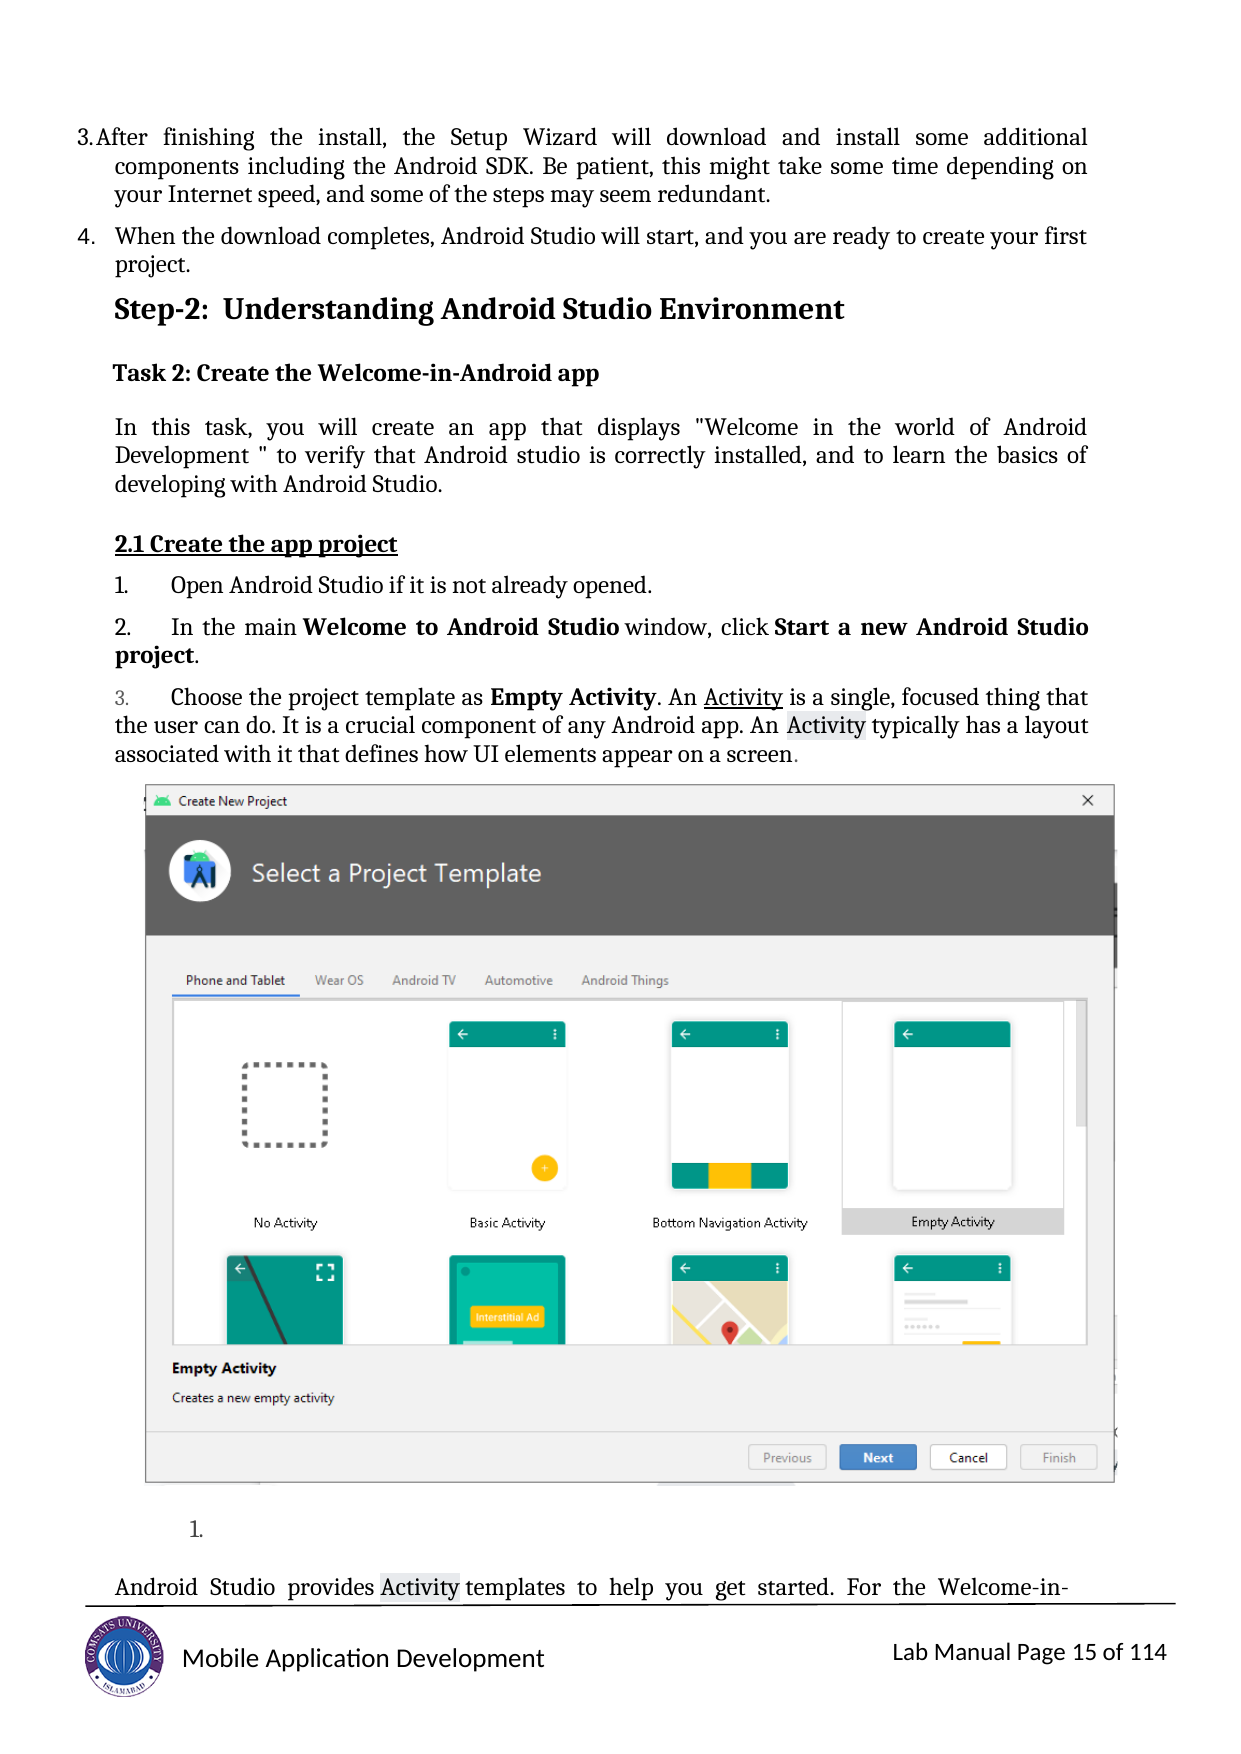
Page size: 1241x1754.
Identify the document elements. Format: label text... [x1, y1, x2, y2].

list In the main Welcome to Android Studio window, click Start a new Android Studio project. [114, 613, 1089, 670]
list When the download completes, Android Studio will start, and you are ready to create your first project. [77, 222, 1089, 279]
list Choose the project template as Empty Activity. An Activity is a single, focused thing that the user can do. It is a crucial component of any Android app. An Activity typically has a layout associated with it that defines how UI elements appear on a screen. [114, 683, 1089, 769]
text Step-2: Understanding Android Studio Environment [114, 292, 1089, 328]
picture [143, 781, 1118, 1486]
text Android Studio provides Activity templates to help you get started. For the Welcome-in-Android project, choose Empty Activity, and click Next. [460, 1573, 1070, 1602]
subtitle 2.1 Create the app project [114, 530, 1089, 559]
picture [85, 1616, 165, 1697]
list Open Android Studio if it is not already opened. [114, 571, 1089, 600]
text In this task, you will create an app that displays "Welcome in the world of Android Development " to verify that Android studio is correctly installed, and to learn the basics of developing with Android Studio. [114, 413, 1089, 499]
list After finishing the install, the Setup Wizard will download and install some additional components including the Android SDK. Be patient, this might take some time depending on your Internet speed, and some of the steps may seem redundant. [77, 123, 1089, 209]
subtitle Task 2: Create the Welcome-in-Android app [112, 359, 1240, 388]
